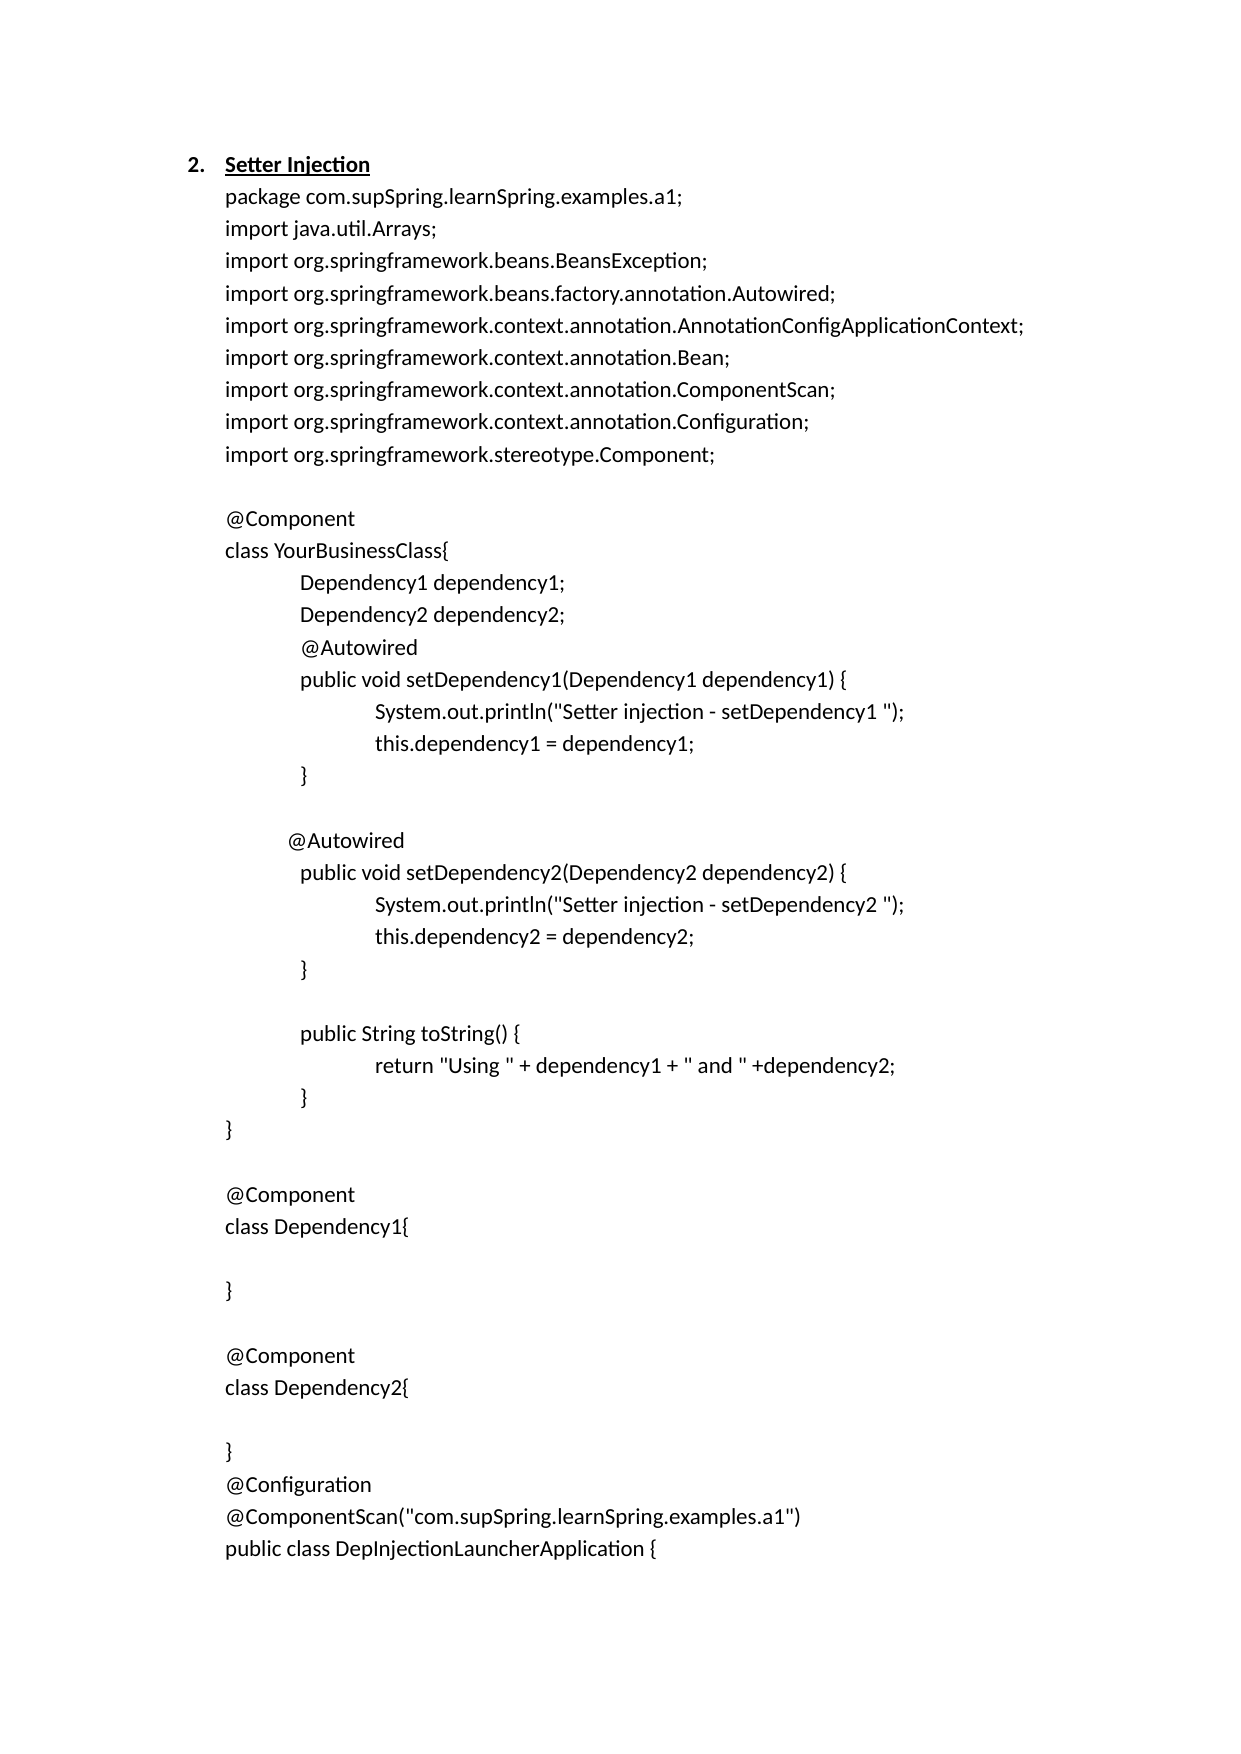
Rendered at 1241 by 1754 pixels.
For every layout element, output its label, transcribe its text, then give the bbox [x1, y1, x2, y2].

list package com.supSpring.learnSpring.examples.a1; [225, 182, 1090, 210]
list @Autowired [225, 826, 1090, 854]
list Dependency1 dependency1; [225, 568, 1090, 596]
list } [225, 1437, 1090, 1466]
list @ComponentScan("com.supSpring.learnSpring.examples.a1") [225, 1502, 1090, 1530]
list } [225, 1116, 1090, 1144]
list import org.springframework.context.annotation.Bean; [225, 343, 1090, 371]
list System.out.println("Setter injection - setDependency1 "); [225, 697, 1090, 725]
list import org.springframework.context.annotation.ComponentScan; [225, 375, 1090, 403]
list @Configuration [225, 1470, 1090, 1498]
list public class DepInjectionLauncherApplication { [225, 1534, 1090, 1562]
list class Dependency1{ [225, 1212, 1090, 1240]
list import org.springframework.beans.BeansException; [225, 247, 1090, 274]
list return "Using " + dependency1 + " and " +dependency2; [225, 1051, 1090, 1079]
list import org.springframework.context.annotation.AnnotationConfigApplicationContext; [225, 311, 1090, 339]
list this.dependency1 = dependency1; [225, 729, 1090, 757]
list public void setDependency1(Dependency1 dependency1) { [225, 665, 1090, 693]
list import java.util.Arrays; [225, 214, 1090, 242]
list } [225, 1083, 1090, 1111]
list @Component [225, 1180, 1090, 1208]
list } [225, 1277, 1090, 1304]
list public void setDependency2(Dependency2 dependency2) { [225, 858, 1090, 886]
list Setter Injection [187, 150, 1090, 178]
list Dependency2 dependency2; [225, 601, 1090, 629]
list public String toString() { [225, 1019, 1090, 1047]
list class Dependency2{ [225, 1373, 1090, 1401]
list } [225, 955, 1090, 983]
list import org.springframework.beans.factory.annotation.Autowired; [225, 279, 1090, 307]
list @Component [225, 504, 1090, 532]
list import org.springframework.stereotype.Component; [225, 440, 1090, 468]
list @Autowired [225, 633, 1090, 661]
list @Component [225, 1341, 1090, 1369]
list class YourBusinessClass{ [225, 536, 1090, 564]
list } [225, 762, 1090, 789]
list System.out.println("Setter injection - setDependency2 "); [225, 890, 1090, 918]
list import org.springframework.context.annotation.Configuration; [225, 407, 1090, 436]
list this.dependency2 = dependency2; [225, 922, 1090, 951]
